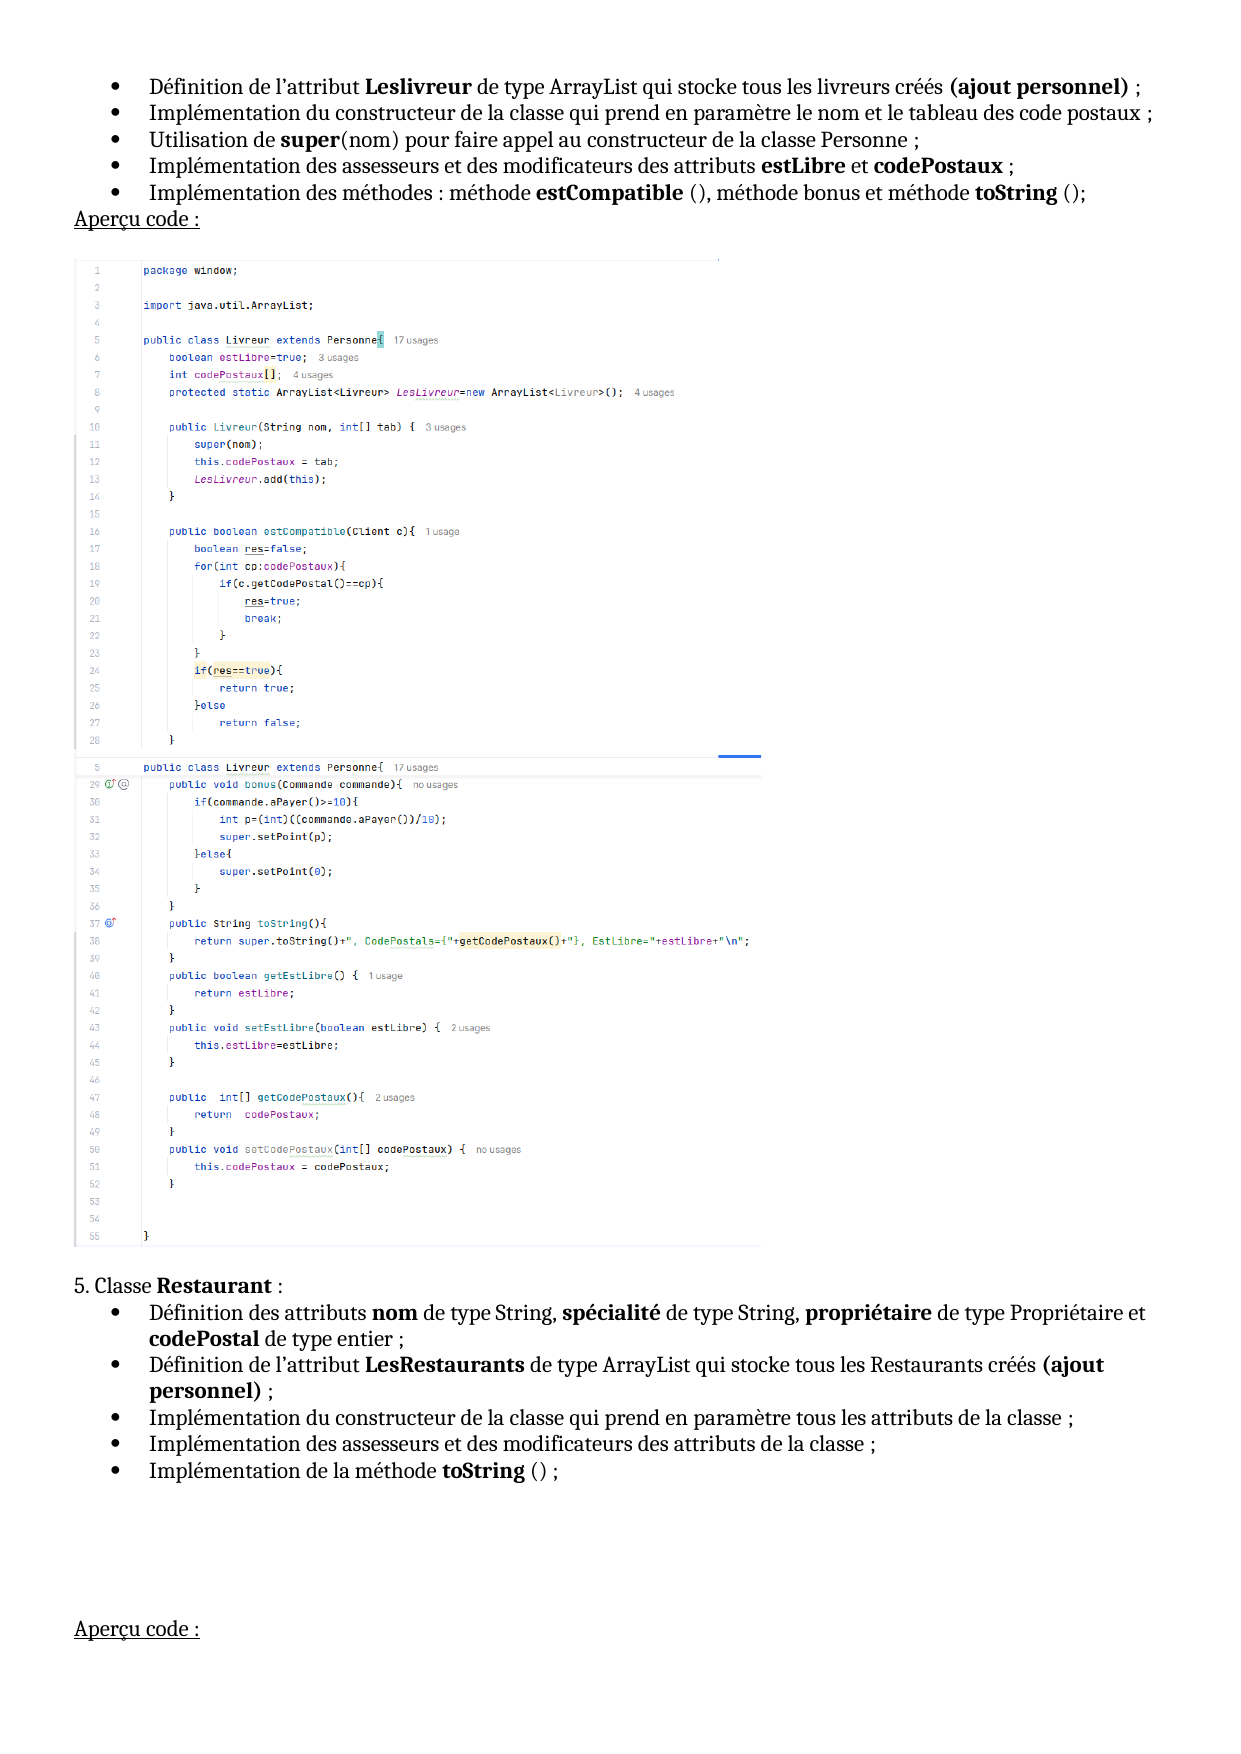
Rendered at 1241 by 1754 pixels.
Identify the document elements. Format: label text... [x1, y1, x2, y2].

list Implémentation du constructeur de la classe qui prend en paramètre tous les attributs de la classe ; [111, 1405, 1196, 1431]
text Aperçu code : [74, 206, 1196, 232]
list Définition de l’attribut LesRestaurants de type ArrayList qui stocke tous les Restaurants créés (ajout personnel) ; [111, 1352, 1196, 1405]
list Définition des attributs nom de type String, spécialité de type String, propriétaire de type Propriétaire et codePostal de type entier ; [111, 1299, 1196, 1352]
text Aperçu code : [74, 1616, 1196, 1642]
picture [73, 258, 762, 1247]
list Implémentation de la méthode toString () ; [111, 1457, 1196, 1484]
list Implémentation des méthodes : méthode estCompatible (), méthode bonus et méthode toString (); [111, 179, 1196, 206]
list Implémentation des assesseurs et des modificateurs des attributs estLibre et codePostaux ; [111, 153, 1196, 179]
list Implémentation des assesseurs et des modificateurs des attributs de la classe ; [111, 1431, 1196, 1457]
list Définition de l’attribut Leslivreur de type ArrayList qui stocke tous les livreurs créés (ajout personnel) ; [111, 74, 1196, 100]
text 5. Classe Restaurant : [74, 1273, 1196, 1299]
list Utilisation de super(nom) pour faire appel au constructeur de la classe Personne ; [111, 127, 1196, 153]
list Implémentation du constructeur de la classe qui prend en paramètre le nom et le tableau des code postaux ; [111, 100, 1196, 127]
